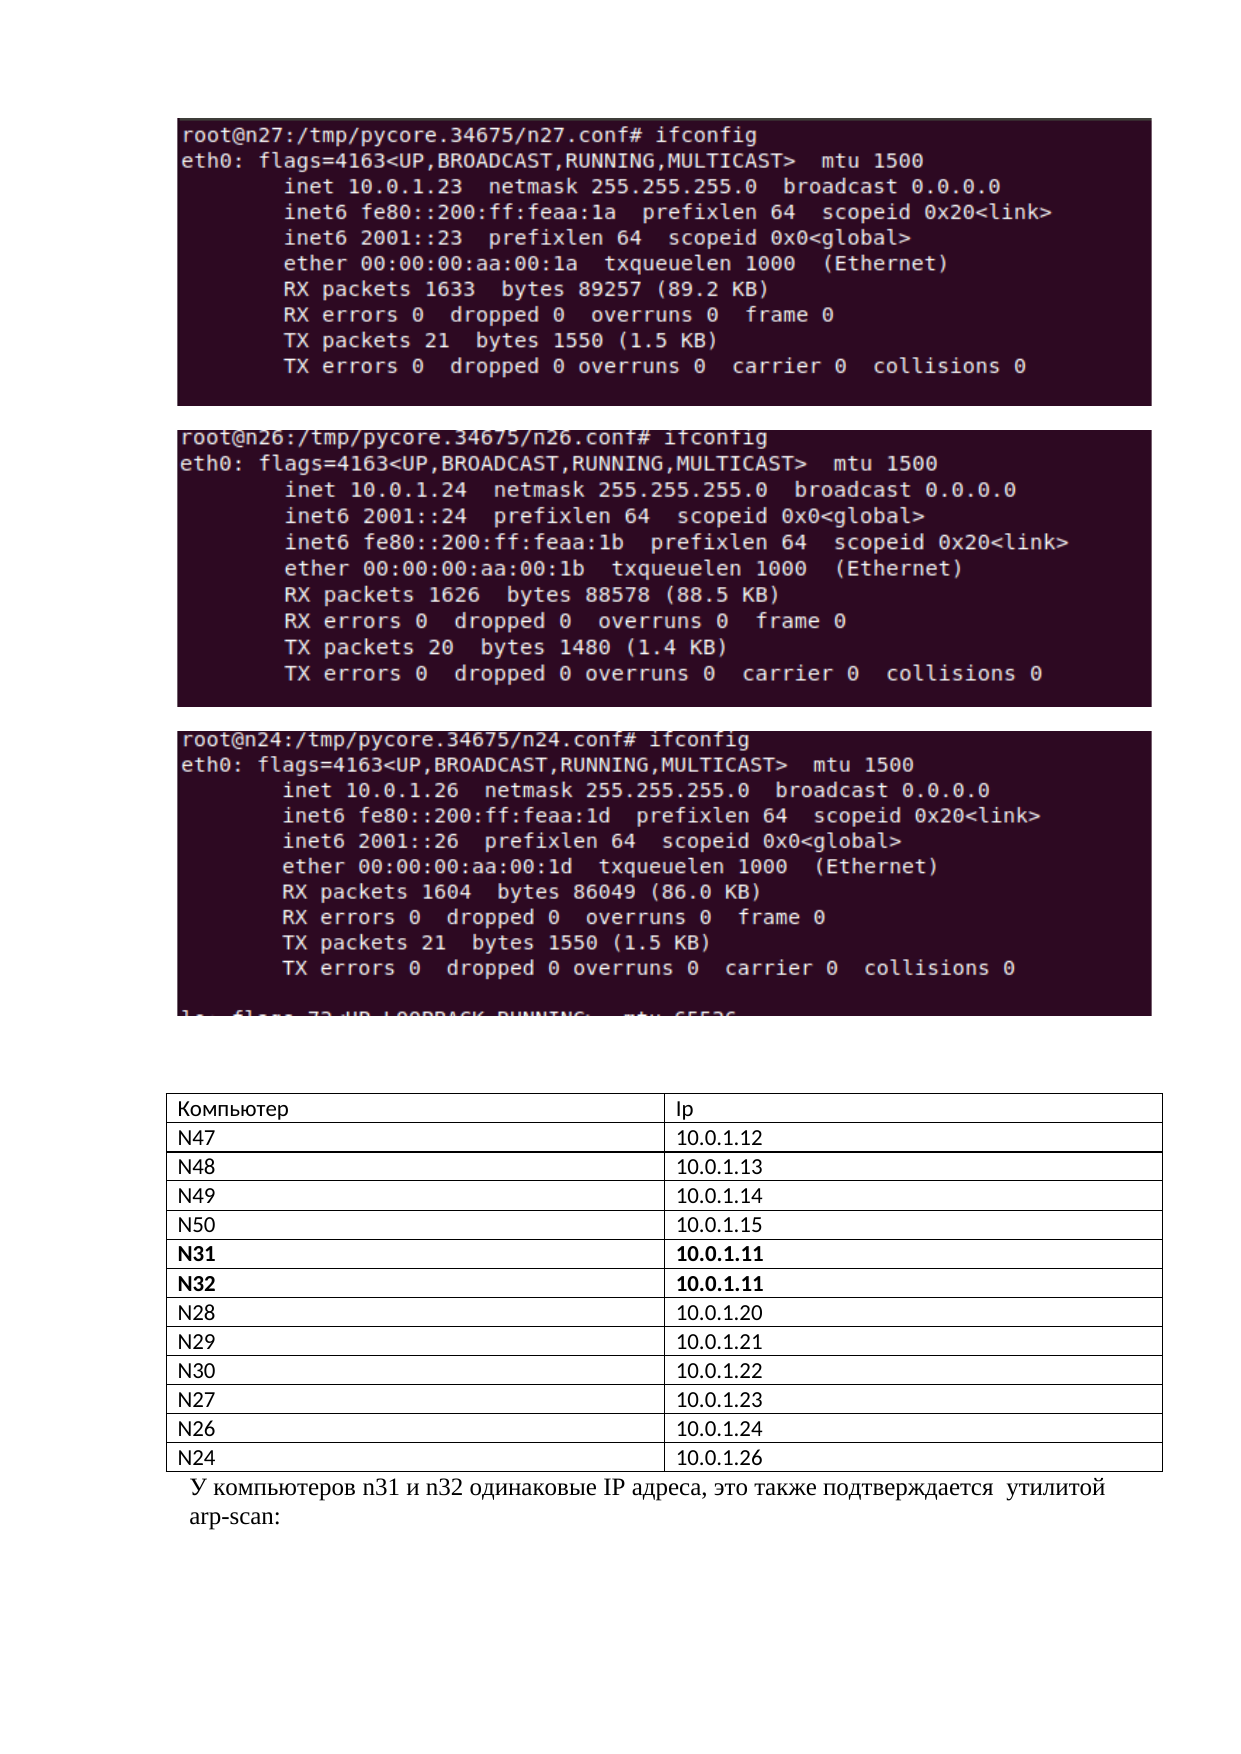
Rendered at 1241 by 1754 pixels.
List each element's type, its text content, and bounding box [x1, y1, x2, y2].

table_cell N31 [167, 1240, 664, 1268]
table_cell N24 [167, 1443, 664, 1471]
picture [177, 731, 1152, 1016]
table_cell 10.0.1.22 [665, 1356, 1162, 1384]
picture [177, 118, 1152, 406]
table_header Ip [665, 1094, 1162, 1122]
table_cell 10.0.1.20 [665, 1298, 1162, 1326]
table_cell N28 [167, 1298, 664, 1326]
table_cell 10.0.1.12 [665, 1123, 1162, 1151]
text У компьютеров n31 и n32 одинаковые IP адреса, это также подтверждается утилитой arp-scan: [189, 1472, 1127, 1529]
table_cell 10.0.1.23 [665, 1385, 1162, 1413]
table_cell N26 [167, 1414, 664, 1442]
table_cell 10.0.1.26 [665, 1443, 1162, 1471]
table_cell N32 [167, 1269, 664, 1297]
table_cell N29 [167, 1327, 664, 1355]
picture [177, 430, 1152, 707]
table_cell N30 [167, 1356, 664, 1384]
table_cell N47 [167, 1123, 664, 1151]
table_cell N48 [167, 1153, 664, 1180]
table_cell N50 [167, 1211, 664, 1238]
table_cell 10.0.1.11 [665, 1269, 1162, 1297]
table_cell 10.0.1.24 [665, 1414, 1162, 1442]
table_cell N27 [167, 1385, 664, 1413]
table_cell 10.0.1.15 [665, 1211, 1162, 1238]
table_cell 10.0.1.13 [665, 1153, 1162, 1180]
table_cell 10.0.1.11 [665, 1240, 1162, 1268]
table_header Компьютер [167, 1094, 664, 1122]
table_cell N49 [167, 1181, 664, 1209]
table_cell 10.0.1.21 [665, 1327, 1162, 1355]
table_cell 10.0.1.14 [665, 1181, 1162, 1209]
